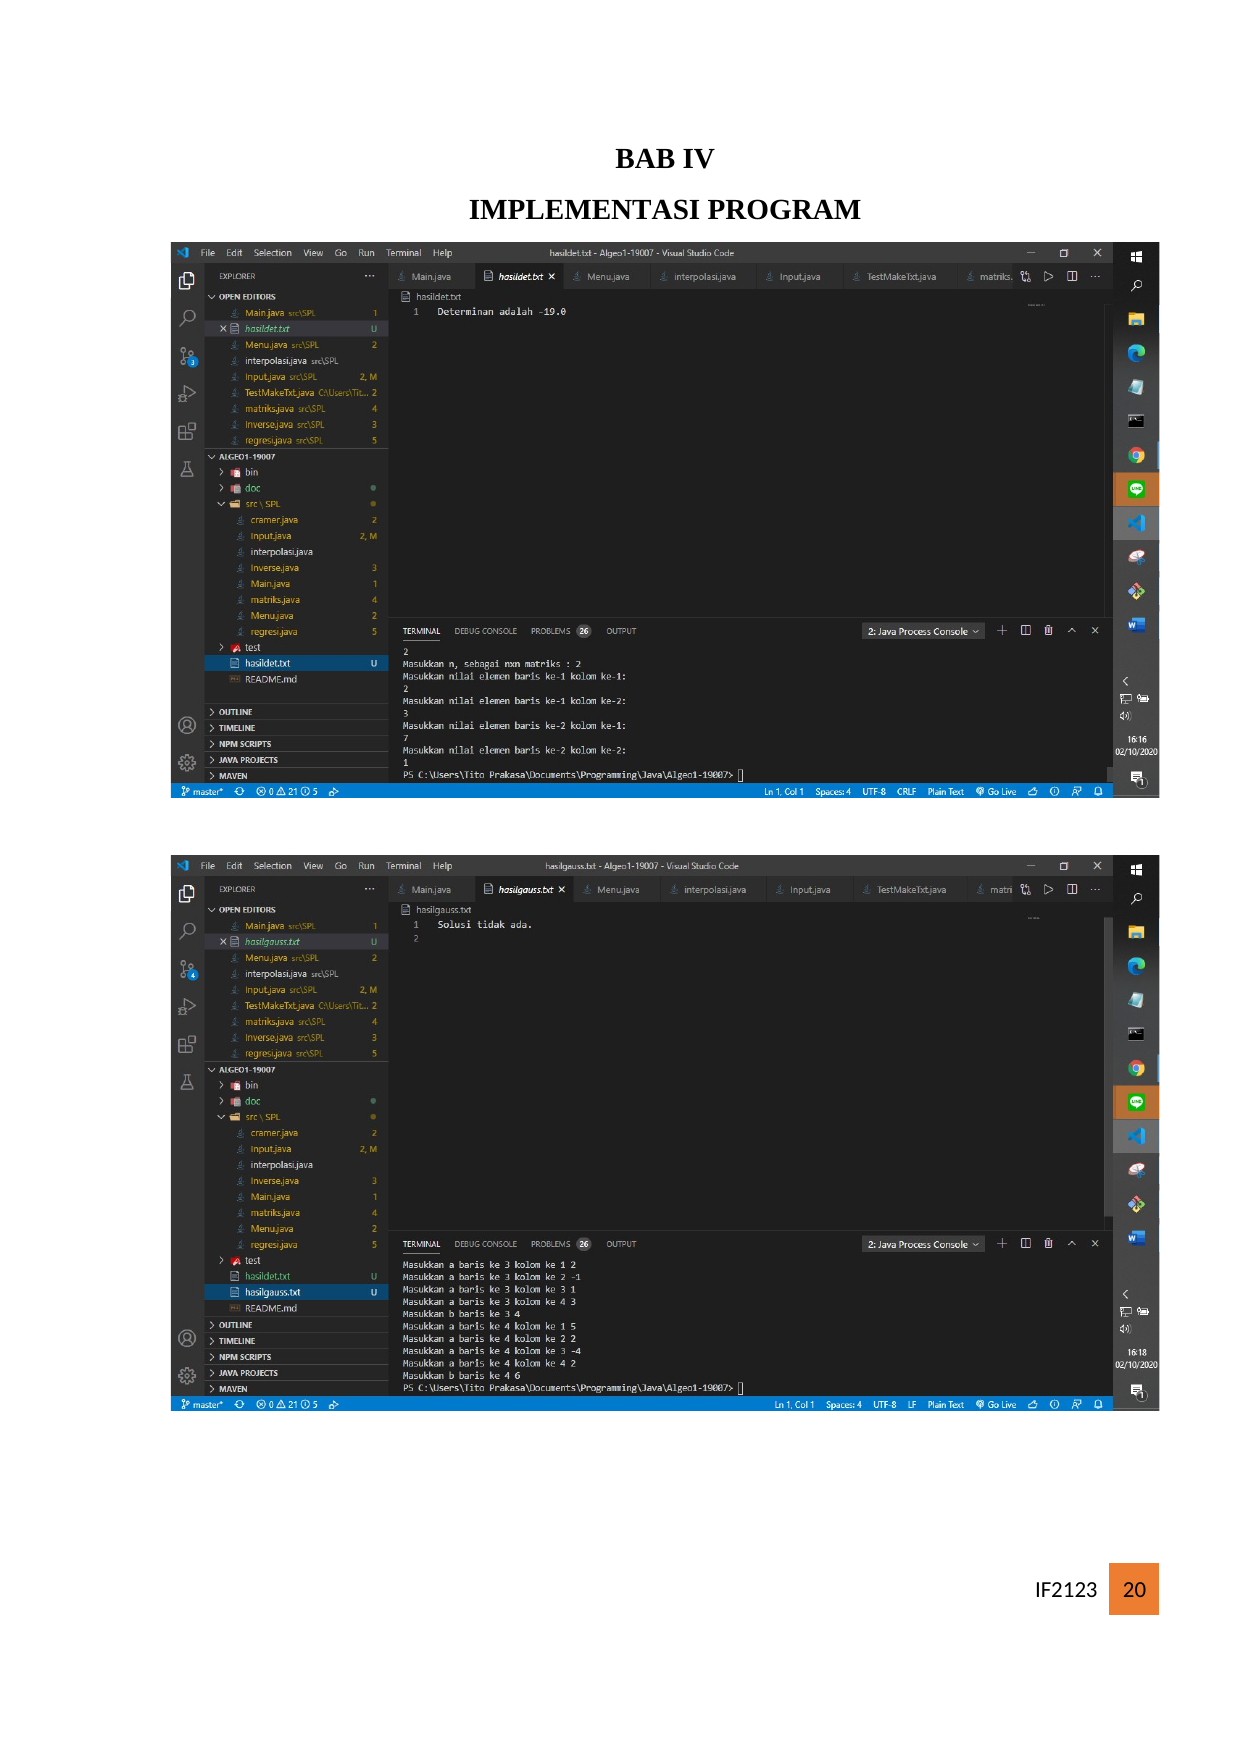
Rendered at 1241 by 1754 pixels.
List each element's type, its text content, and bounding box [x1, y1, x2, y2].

text BAB IV [171, 142, 1159, 175]
picture [170, 242, 1160, 798]
picture [170, 855, 1160, 1411]
text IMPLEMENTASI PROGRAM [171, 192, 1159, 226]
